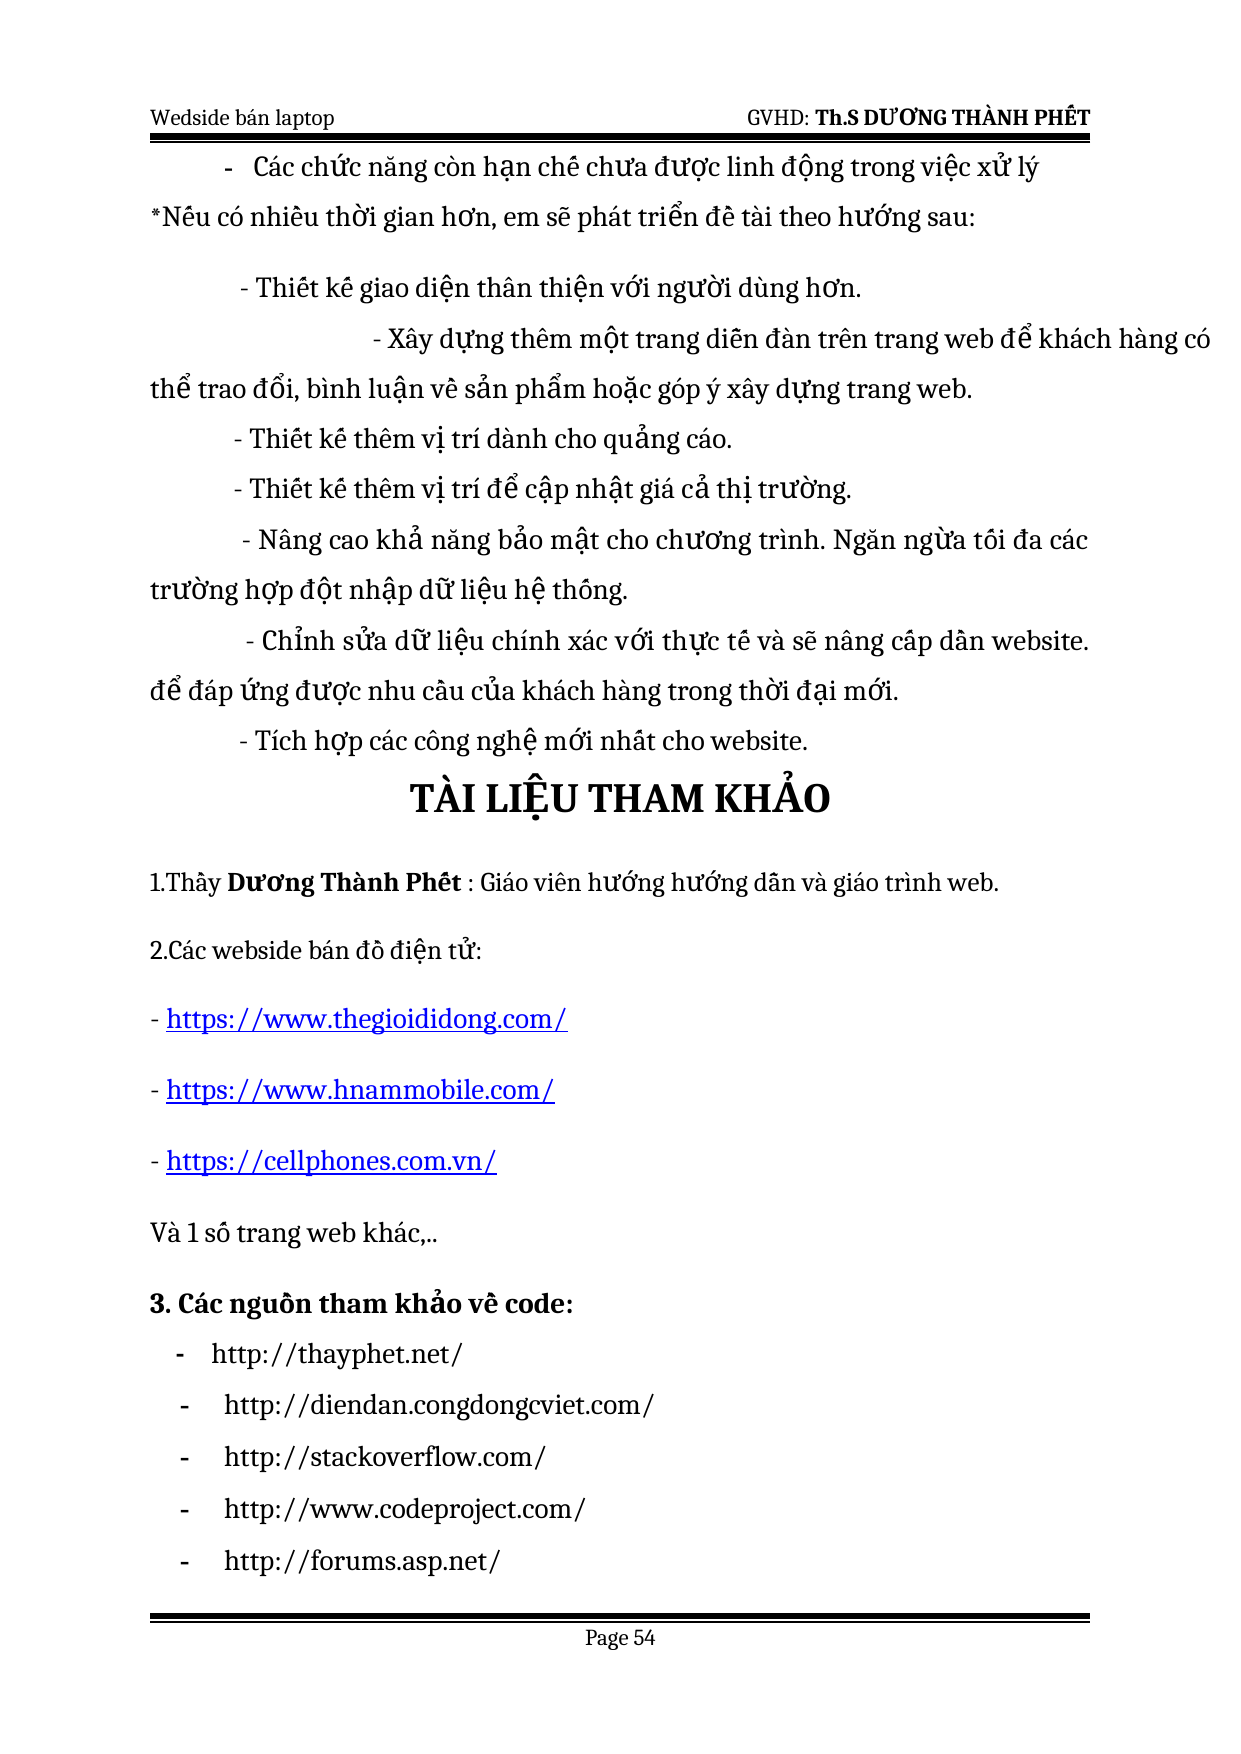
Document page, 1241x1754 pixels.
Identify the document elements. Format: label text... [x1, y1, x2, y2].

text TÀI LIỆU THAM KHẢO [150, 774, 1090, 822]
text - Chỉnh sửa dữ liệu chính xác với thực tế và sẽ nâng cấp dần website. để đáp ứng được nhu cầu của khách hàng trong thời đại mới. [150, 624, 1090, 707]
text - Xây dựng thêm một trang diễn đàn trên trang web để khách hàng có thể trao đổi, bình luận về sản phẩm hoặc góp ý xây dựng trang web. [150, 322, 1090, 406]
text - http://thayphet.net/ [150, 1337, 1090, 1371]
list http://stackoverflow.com/ [179, 1439, 1090, 1474]
text *Nếu có nhiều thời gian hơn, em sẽ phát triển đề tài theo hướng sau: [150, 200, 1090, 234]
list - Tích hợp các công nghệ mới nhất cho website. [239, 724, 1090, 758]
text 1.Thầy Dương Thành Phết : Giáo viên hướng hướng dẫn và giáo trình web. [150, 867, 1090, 898]
text - Thiết kế thêm vị trí dành cho quảng cáo. [150, 422, 1090, 456]
text - Thiết kế thêm vị trí để cập nhật giá cả thị trường. [150, 473, 1090, 506]
text - https://cellphones.com.vn/ [150, 1144, 1090, 1178]
text Và 1 số trang web khác,.. [150, 1216, 1090, 1249]
list http://www.codeproject.com/ [179, 1491, 1090, 1526]
text 3. Các nguồn tham khảo về code: [150, 1287, 1090, 1320]
text - Nâng cao khả năng bảo mật cho chương trình. Ngăn ngừa tối đa các trường hợp đột nhập dữ liệu hệ thống. [150, 523, 1090, 607]
text - https://www.hnammobile.com/ [150, 1073, 1090, 1107]
text 2.Các webside bán đồ điện tử: [150, 935, 1090, 966]
list Các chức năng còn hạn chế chưa được linh động trong việc xử lý [224, 150, 1090, 183]
list http://diendan.congdongcviet.com/ [179, 1387, 1090, 1422]
text - Thiết kế giao diện thân thiện với người dùng hơn. [150, 271, 1090, 305]
list http://forums.asp.net/ [179, 1543, 1090, 1578]
text - https://www.thegioididong.com/ [150, 1002, 1090, 1036]
